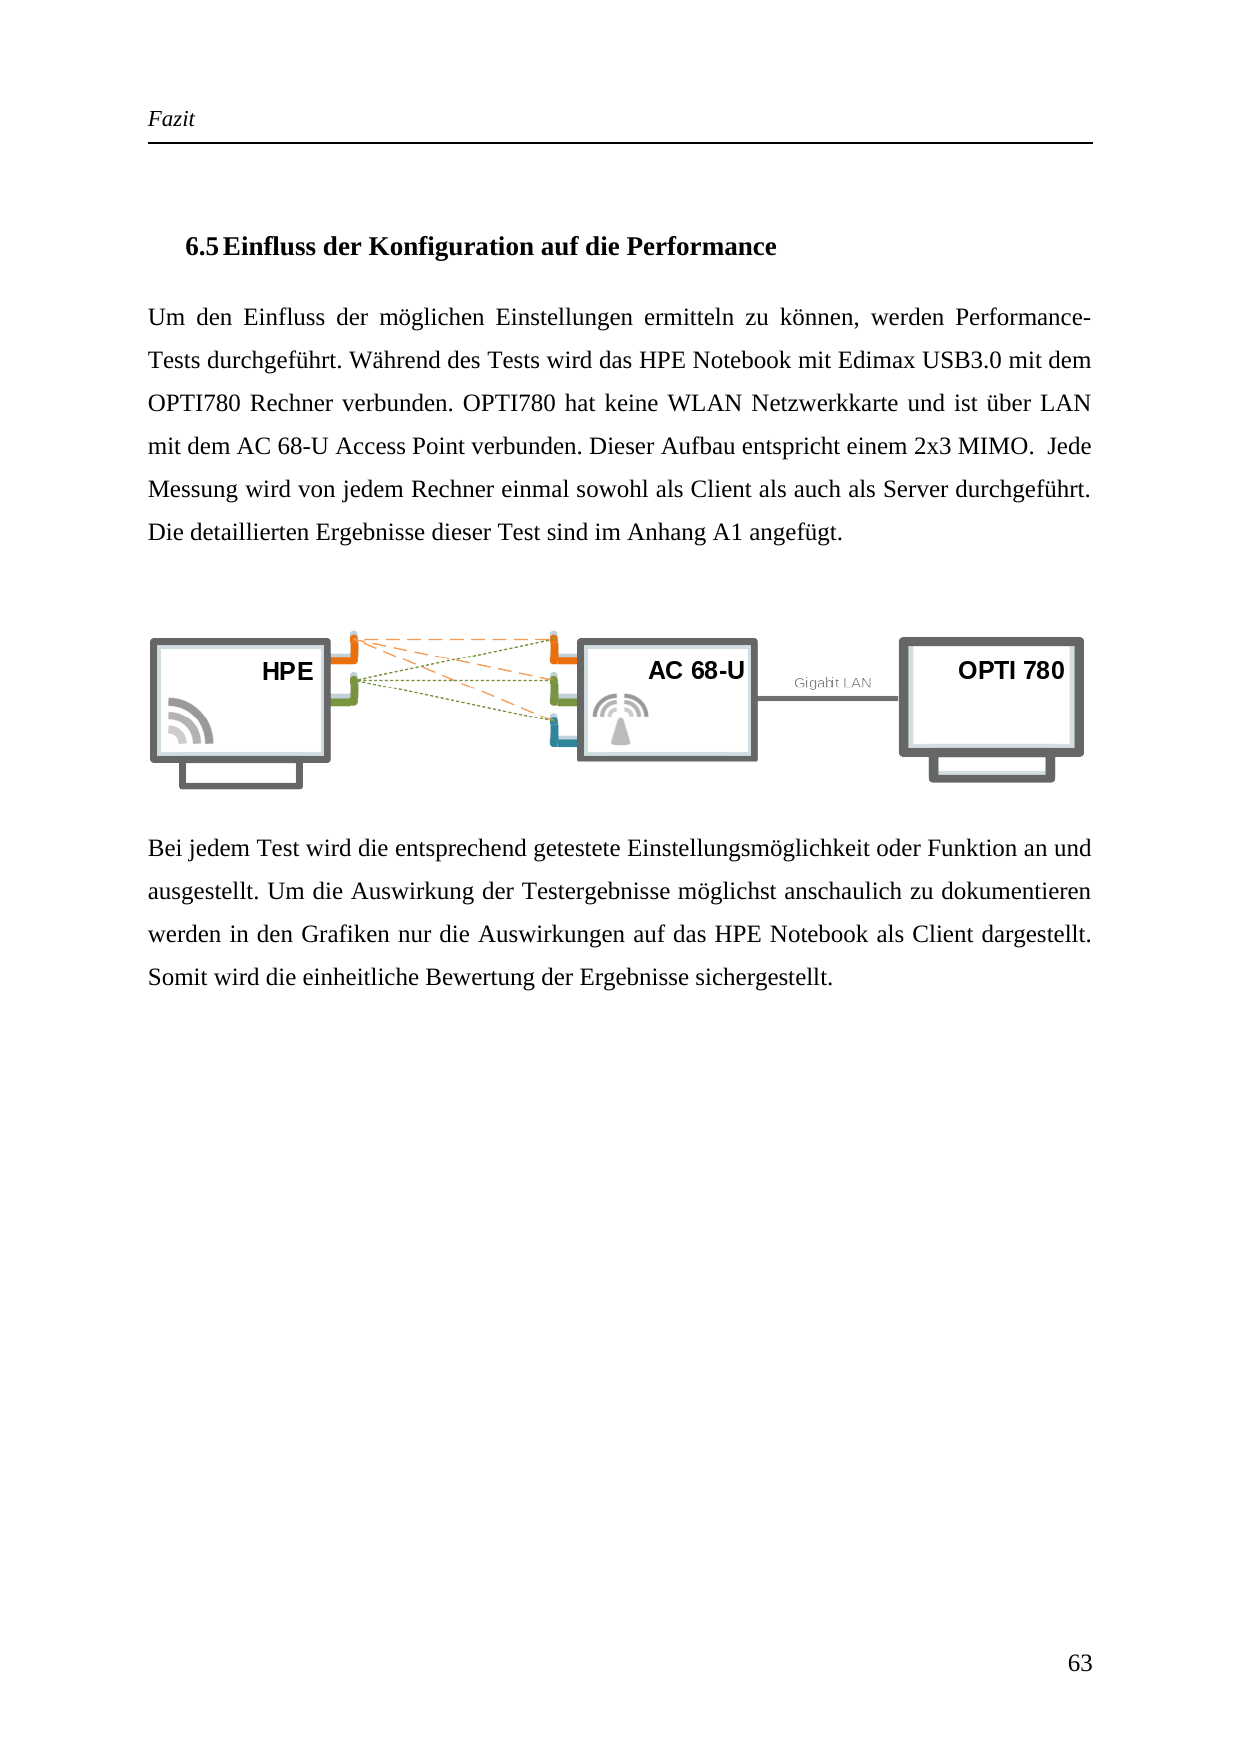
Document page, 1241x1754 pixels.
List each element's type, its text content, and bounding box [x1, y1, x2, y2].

subtitle Einfluss der Konfiguration auf die Performance [185, 230, 1093, 261]
text Um den Einfluss der möglichen Einstellungen ermitteln zu können, werden Performance-Tests durchgeführt. Während des Tests wird das HPE Notebook mit Edimax USB3.0 mit dem OPTI780 Rechner verbunden. OPTI780 hat keine WLAN Netzwerkkarte und ist über LAN mit dem AC 68-U Access Point verbunden. Dieser Aufbau entspricht einem 2x3 MIMO. Jede Messung wird von jedem Rechner einmal sowohl als Client als auch als Server durchgeführt. Die detaillierten Ergebnisse dieser Test sind im Anhang A1 angefügt. [148, 302, 1093, 546]
text Bei jedem Test wird die entsprechend getestete Einstellungsmöglichkeit oder Funktion an und ausgestellt. Um die Auswirkung der Testergebnisse möglichst anschaulich zu dokumentieren werden in den Grafiken nur die Auswirkungen auf das HPE Notebook als Client dargestellt. Somit wird die einheitliche Bewertung der Ergebnisse sichergestellt. [148, 833, 1093, 991]
